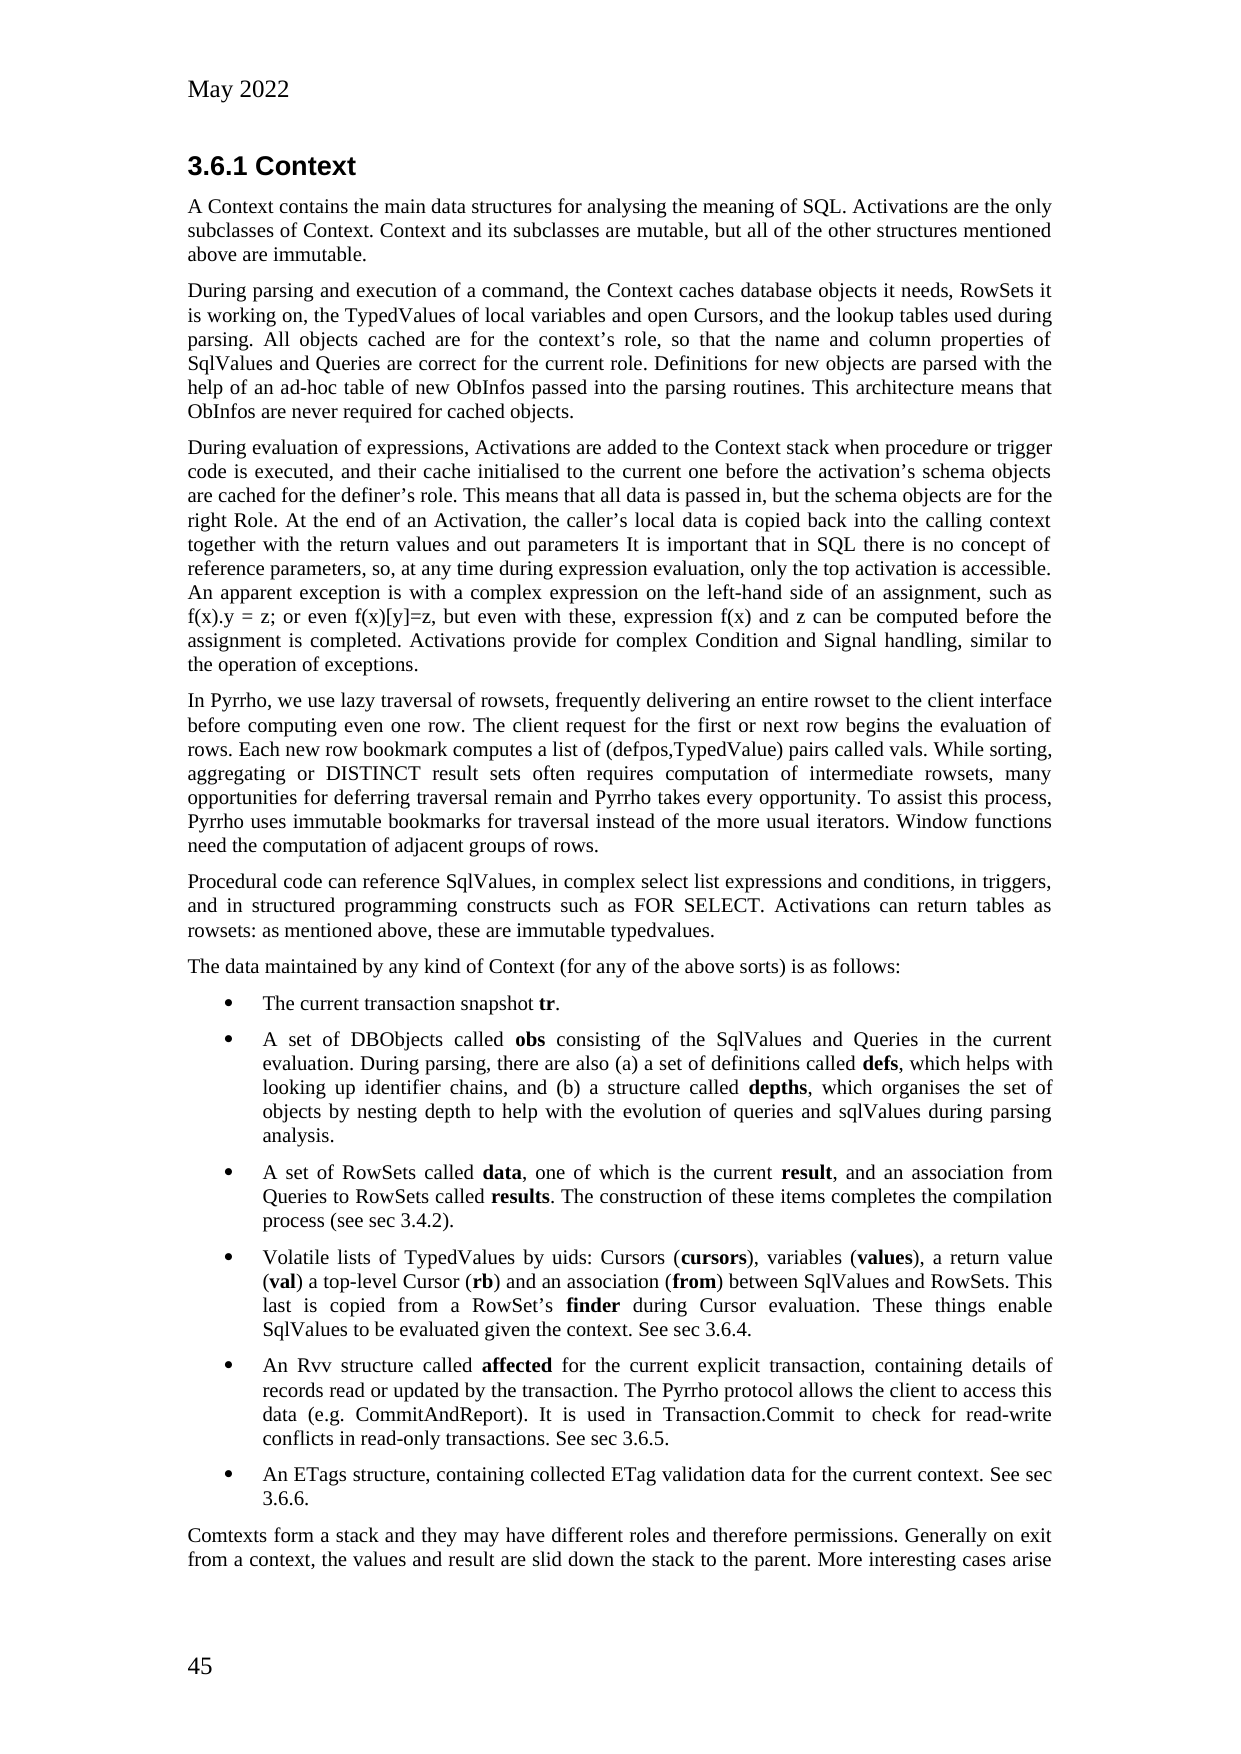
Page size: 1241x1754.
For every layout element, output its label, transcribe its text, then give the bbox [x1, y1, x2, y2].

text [187, 1523, 1053, 1571]
text A Context contains the main data structures for analysing the meaning of SQL. Activations are the only subclasses of Context. Context and its subclasses are mutable, but all of the other structures mentioned above are immutable. [187, 194, 1053, 266]
text The data maintained by any kind of Context (for any of the above sorts) is as follows: [187, 954, 1053, 978]
text In Pyrrho, we use lazy traversal of rowsets, frequently delivering an entire rowset to the client interface before computing even one row. The client request for the first or next row begins the evaluation of rows. Each new row bookmark computes a list of (defpos,TypedValue) pairs called vals. While sorting, aggregating or DISTINCT result sets often requires computation of intermediate rowsets, many opportunities for deferring traversal remain and Pyrrho takes every opportunity. To assist this process, Pyrrho uses immutable bookmarks for traversal instead of the more usual iterators. Window functions need the computation of adjacent groups of rows. [187, 688, 1053, 857]
list A set of DBObjects called obs consisting of the SqlValues and Queries in the current evaluation. During parsing, there are also (a) a set of definitions called defs, which helps with looking up identifier chains, and (b) a structure called depths, which organises the set of objects by nesting depth to help with the evolution of queries and sqlValues during parsing analysis. [225, 1027, 1053, 1147]
text During parsing and execution of a command, the Context caches database objects it needs, RowSets it is working on, the TypedValues of local variables and open Cursors, and the lookup tables used during parsing. All objects cached are for the context’s role, so that the name and column properties of SqlValues and Queries are correct for the current role. Definitions for new objects are parsed with the help of an ad-hoc table of new ObInfos passed into the parsing routines. This architecture means that ObInfos are never required for cached objects. [187, 278, 1053, 423]
list An Rvv structure called affected for the current explicit transaction, containing details of records read or updated by the transaction. The Pyrrho protocol allows the client to access this data (e.g. CommitAndReport). It is used in Transaction.Commit to check for read-write conflicts in read-only transactions. See sec 3.6.5. [225, 1353, 1053, 1450]
list A set of RowSets called data, one of which is the current result, and an association from Queries to RowSets called results. The construction of these items completes the compilation process (see sec 3.4.2). [225, 1160, 1053, 1232]
subtitle 3.6.1 Context [187, 150, 1053, 181]
list The current transaction snapshot tr. [225, 991, 1053, 1015]
list An ETags structure, containing collected ETag validation data for the current context. See sec 3.6.6. [225, 1462, 1053, 1510]
list Volatile lists of TypedValues by uids: Cursors (cursors), variables (values), a return value (val) a top-level Cursor (rb) and an association (from) between SqlValues and RowSets. This last is copied from a RowSet’s finder during Cursor evaluation. These things enable SqlValues to be evaluated given the context. See sec 3.6.4. [225, 1245, 1053, 1341]
text During evaluation of expressions, Activations are added to the Context stack when procedure or trigger code is executed, and their cache initialised to the current one before the activation’s schema objects are cached for the definer’s role. This means that all data is passed in, but the schema objects are for the right Role. At the end of an Activation, the caller’s local data is copied back into the calling context together with the return values and out parameters It is important that in SQL there is no concept of reference parameters, so, at any time during expression evaluation, only the top activation is accessible. An apparent exception is with a complex expression on the left-hand side of an assignment, such as f(x).y = z; or even f(x)[y]=z, but even with these, expression f(x) and z can be computed before the assignment is completed. Activations provide for complex Condition and Signal handling, similar to the operation of exceptions. [187, 435, 1053, 676]
text Procedural code can reference SqlValues, in complex select list expressions and conditions, in triggers, and in structured programming constructs such as FOR SELECT. Activations can return tables as rowsets: as mentioned above, these are immutable typedvalues. [187, 869, 1053, 942]
